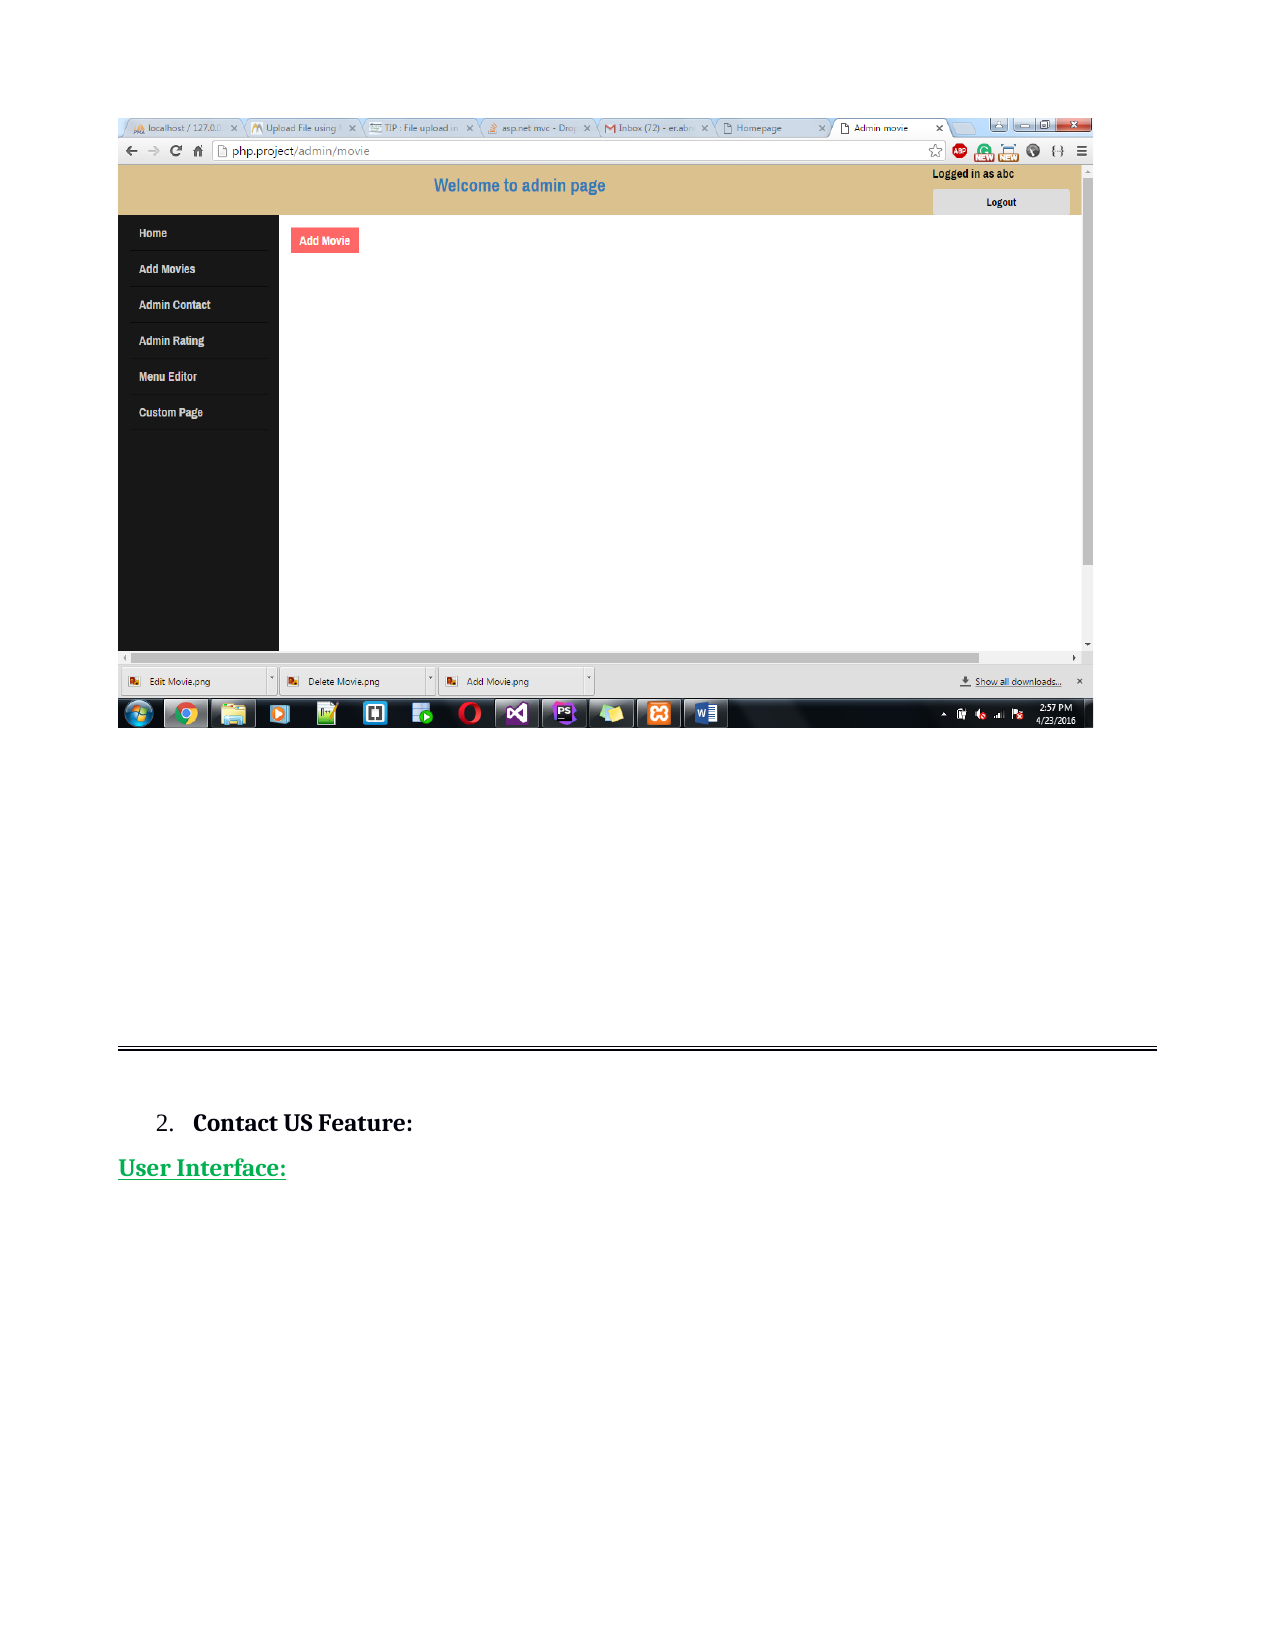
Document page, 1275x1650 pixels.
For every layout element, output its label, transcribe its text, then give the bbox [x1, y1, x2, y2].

picture [118, 118, 1094, 728]
text User Interface: [118, 1154, 1157, 1183]
list Contact US Feature: [156, 1108, 1157, 1138]
